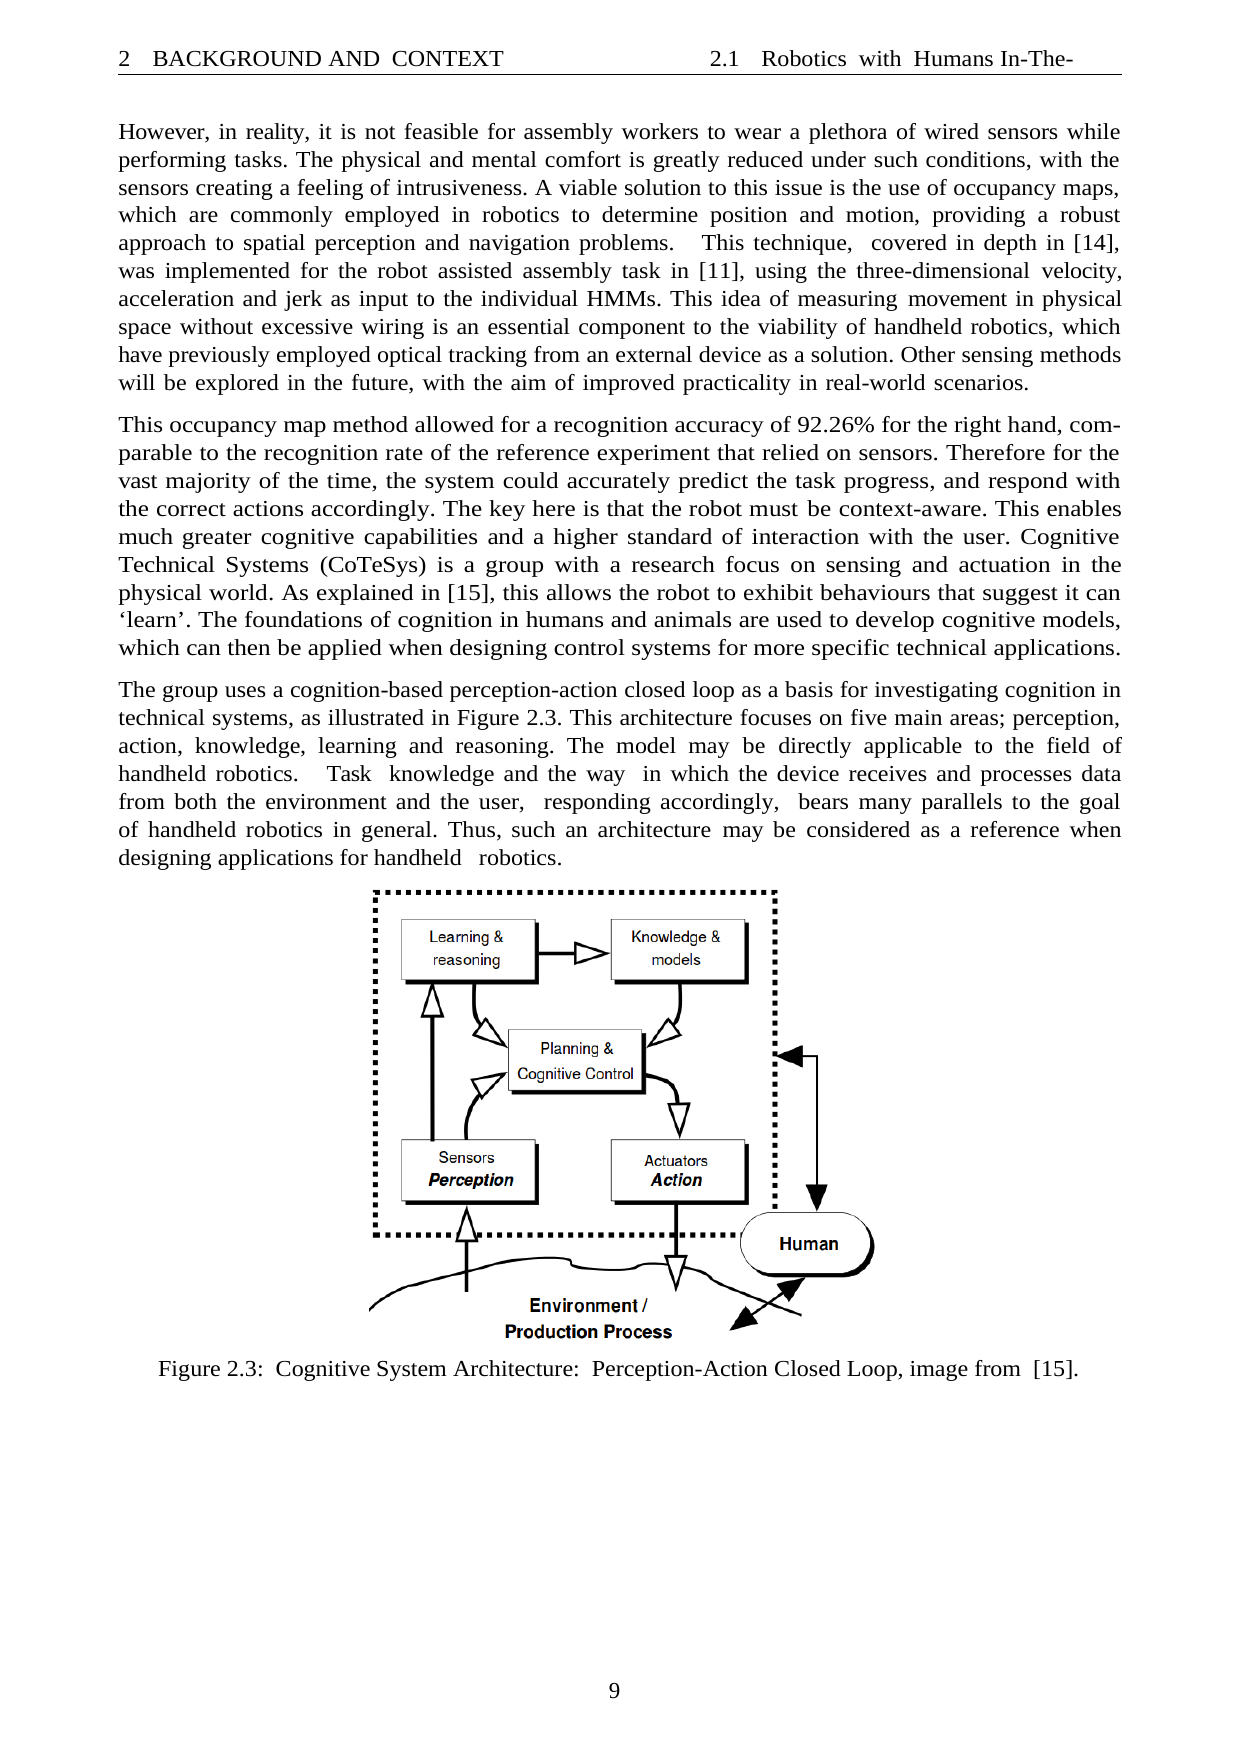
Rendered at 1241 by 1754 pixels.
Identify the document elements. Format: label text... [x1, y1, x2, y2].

picture [369, 887, 876, 1341]
text However, in reality, it is not feasible for assembly workers to wear a plethora of wired sensors while performing tasks. The physical and mental comfort is greatly reduced under such conditions, with the sensors creating a feeling of intrusiveness. A viable solution to this issue is the use of occupancy maps, which are commonly employed in robotics to determine position and motion, providing a robust approach to spatial perception and navigation problems. This technique, covered in depth in [14], was implemented for the robot assisted assembly task in [11], using the three-dimensional velocity, acceleration and jerk as input to the individual HMMs. This idea of measuring movement in physical space without excessive wiring is an essential component to the viability of handheld robotics, which have previously employed optical tracking from an external device as a solution. Other sensing methods will be explored in the future, with the aim of improved practicality in real-world scenarios. [118, 118, 1122, 395]
text The group uses a cognition-based perception-action closed loop as a basis for investigating cognition in technical systems, as illustrated in Figure 2.3. This architecture focuses on five main areas; perception, action, knowledge, learning and reasoning. The model may be directly applicable to the field of handheld robotics. Task knowledge and the way in which the device receives and processes data from both the environment and the user, responding accordingly, bears many parallels to the goal of handheld robotics in general. Thus, such an architecture may be considered as a reference when designing applications for handheld robotics. [118, 677, 1122, 870]
text This occupancy map method allowed for a recognition accuracy of 92.26% for the right hand, com- parable to the recognition rate of the reference experiment that relied on sensors. Therefore for the vast majority of the time, the system could accurately predict the task progress, and respond with the correct actions accordingly. The key here is that the robot must be context-aware. This enables much greater cognitive capabilities and a higher standard of interaction with the user. Cognitive Technical Systems (CoTeSys) is a group with a research focus on sensing and actuation in the physical world. As explained in [15], this allows the robot to exhibit behaviours that suggest it can ‘learn’. The foundations of cognition in humans and animals are used to develop cognitive models, which can then be applied when designing control systems for more specific technical applications. [118, 411, 1122, 661]
